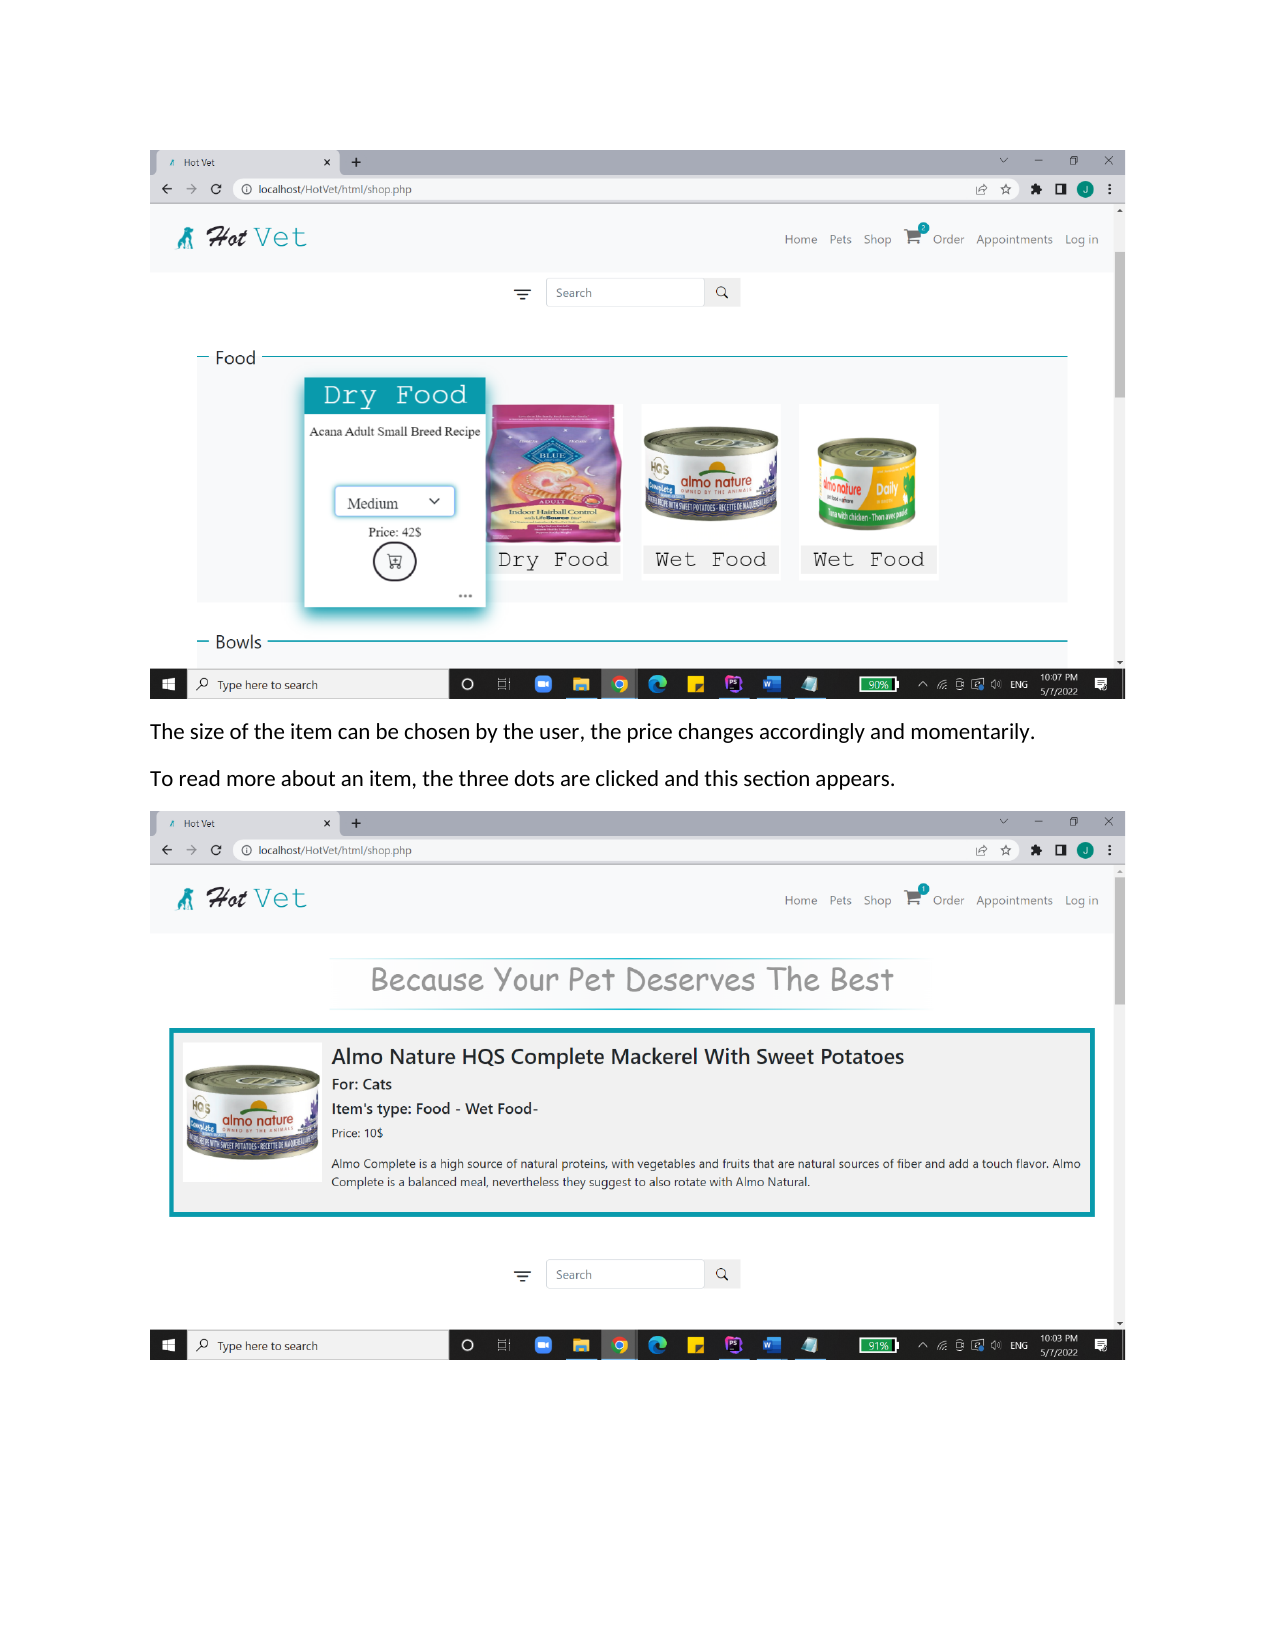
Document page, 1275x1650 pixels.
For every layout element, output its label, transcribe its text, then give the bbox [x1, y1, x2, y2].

picture [150, 811, 1125, 1360]
text To read more about an item, the three dots are clicked and this section appears. [150, 764, 1125, 792]
text The size of the item can be chosen by the user, the price changes accordingly and momentarily. [150, 717, 1125, 745]
picture [150, 150, 1125, 699]
